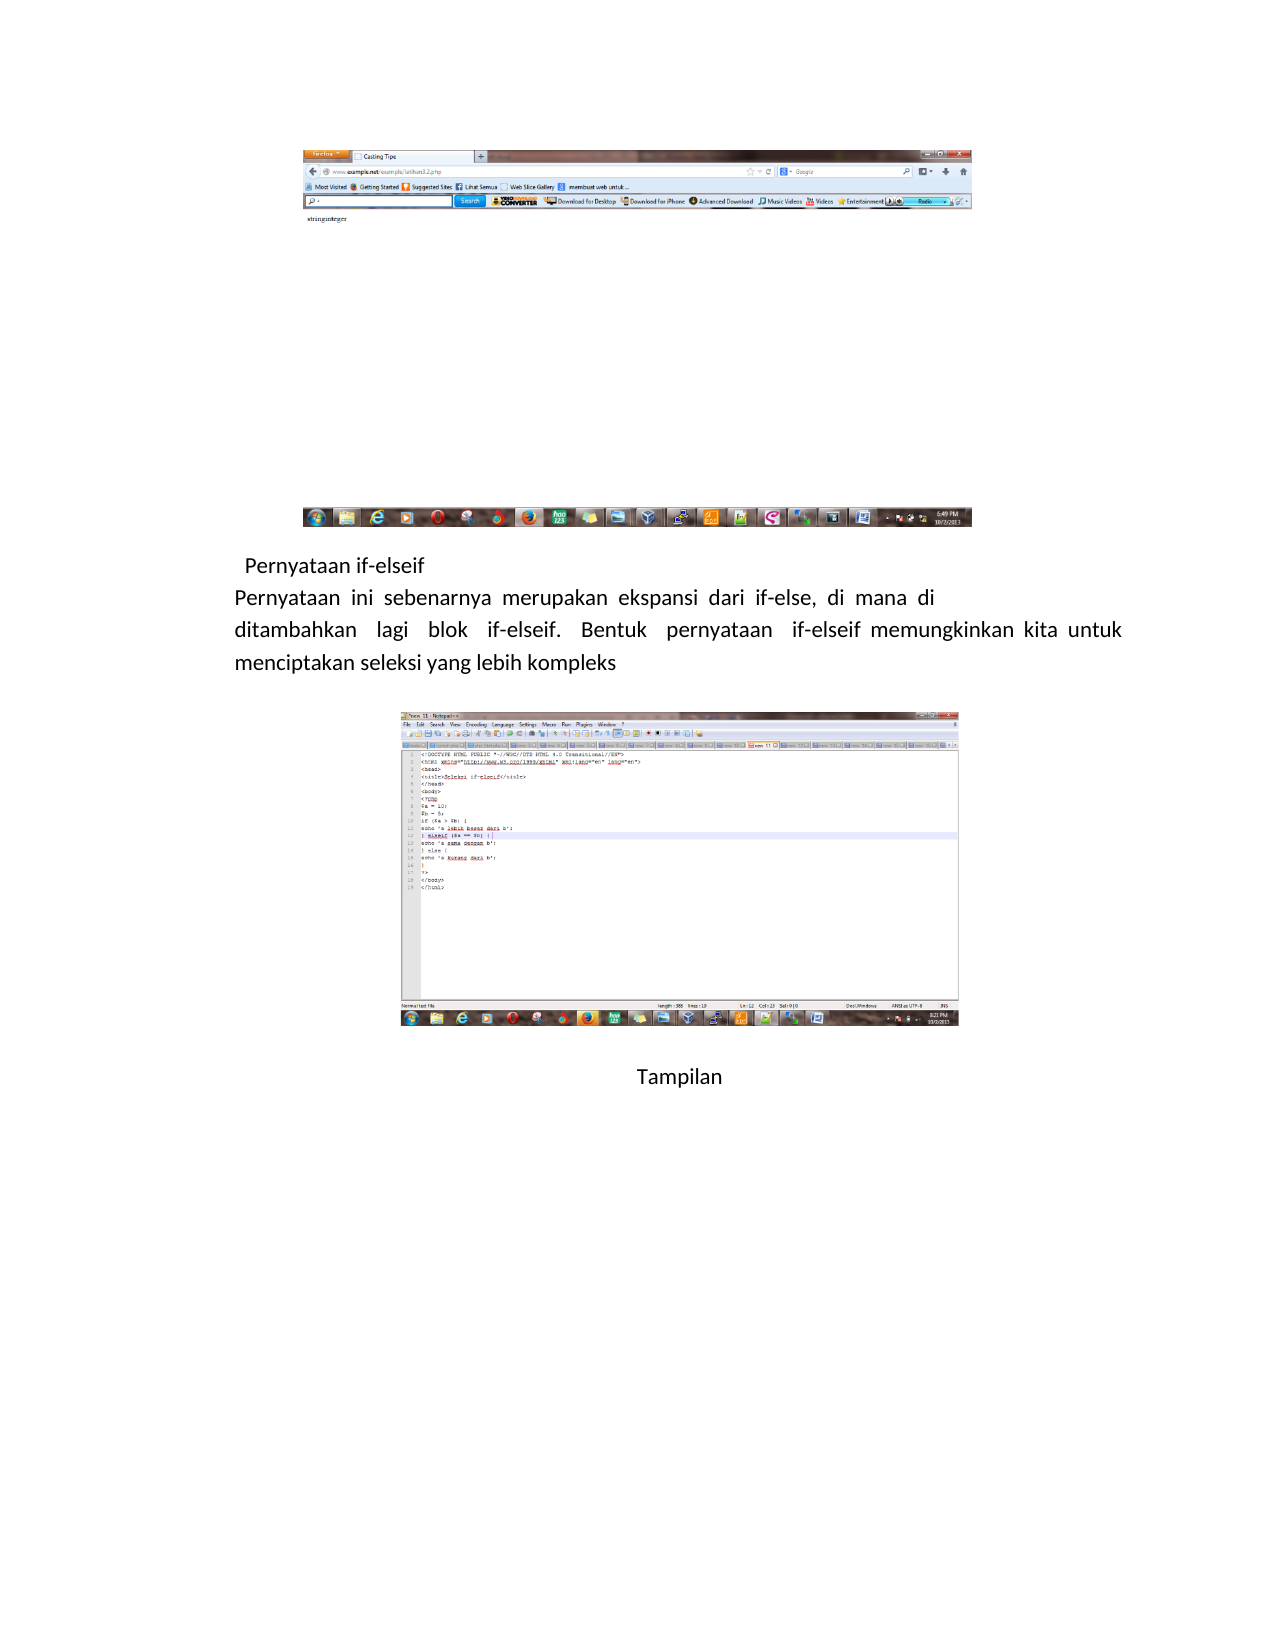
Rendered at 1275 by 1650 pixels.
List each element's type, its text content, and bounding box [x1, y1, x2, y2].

picture [400, 712, 959, 1026]
text ditambahkan lagi blok if-elseif. Bentuk pernyataan if-elseif memungkinkan kita untuk menciptakan seleksi yang lebih kompleks [234, 616, 1125, 676]
text Pernyataan if-elseif [234, 551, 1125, 579]
text Tampilan [234, 1062, 1125, 1090]
picture [303, 150, 972, 527]
text Pernyataan ini sebenarnya merupakan ekspansi dari if-else, di mana di [234, 583, 1125, 611]
